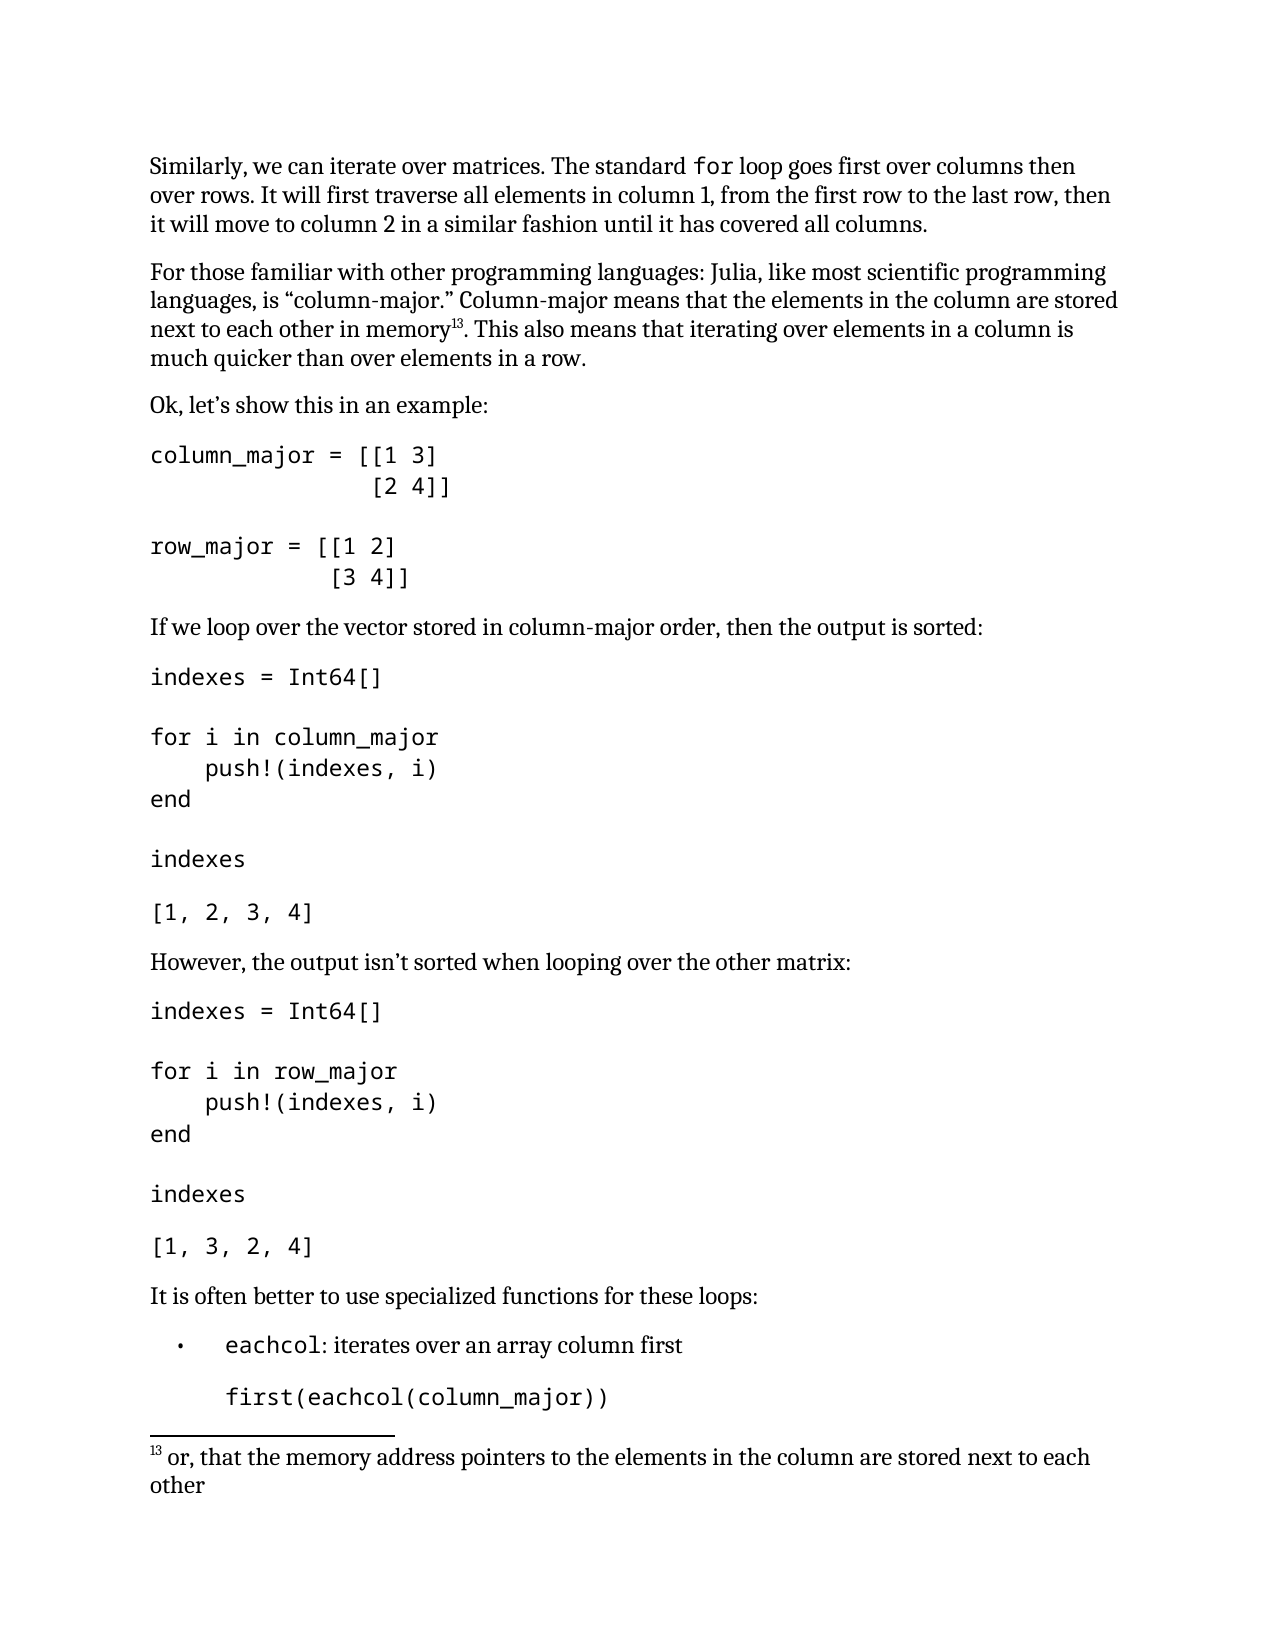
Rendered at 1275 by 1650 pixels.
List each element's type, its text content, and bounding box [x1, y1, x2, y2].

text For those familiar with other programming languages: Julia, like most scientific programming languages, is “column-major.” Column-major means that the elements in the column are stored next to each other in memory. This also means that iterating over elements in a column is much quicker than over elements in a row. [150, 257, 1125, 372]
text column_major = [[1 3] [2 4]] row_major = [[1 2] [3 4]] [150, 439, 1125, 592]
text Similarly, we can iterate over matrices. The standard for loop goes first over columns then over rows. It will first traverse all elements in column 1, from the first row to the last row, then it will move to column 2 in a similar fashion until it has covered all columns. [150, 150, 1125, 239]
list eachcol: iterates over an array column first [175, 1329, 1125, 1360]
text However, the output isn’t sorted when looping over the other matrix: [150, 947, 1125, 976]
text If we loop over the vector stored in column-major order, then the output is sorted: [150, 613, 1125, 642]
text Ok, let’s show this in an example: [150, 391, 1125, 420]
list first(eachcol(column_major)) [175, 1381, 1125, 1412]
text [1, 3, 2, 4] [150, 1229, 1125, 1261]
text [1, 2, 3, 4] [150, 895, 1125, 927]
text indexes = Int64[] for i in row_major push!(indexes, i) end indexes [150, 995, 1125, 1209]
text indexes = Int64[] for i in column_major push!(indexes, i) end indexes [150, 661, 1125, 874]
text It is often better to use specialized functions for these loops: [150, 1282, 1125, 1310]
